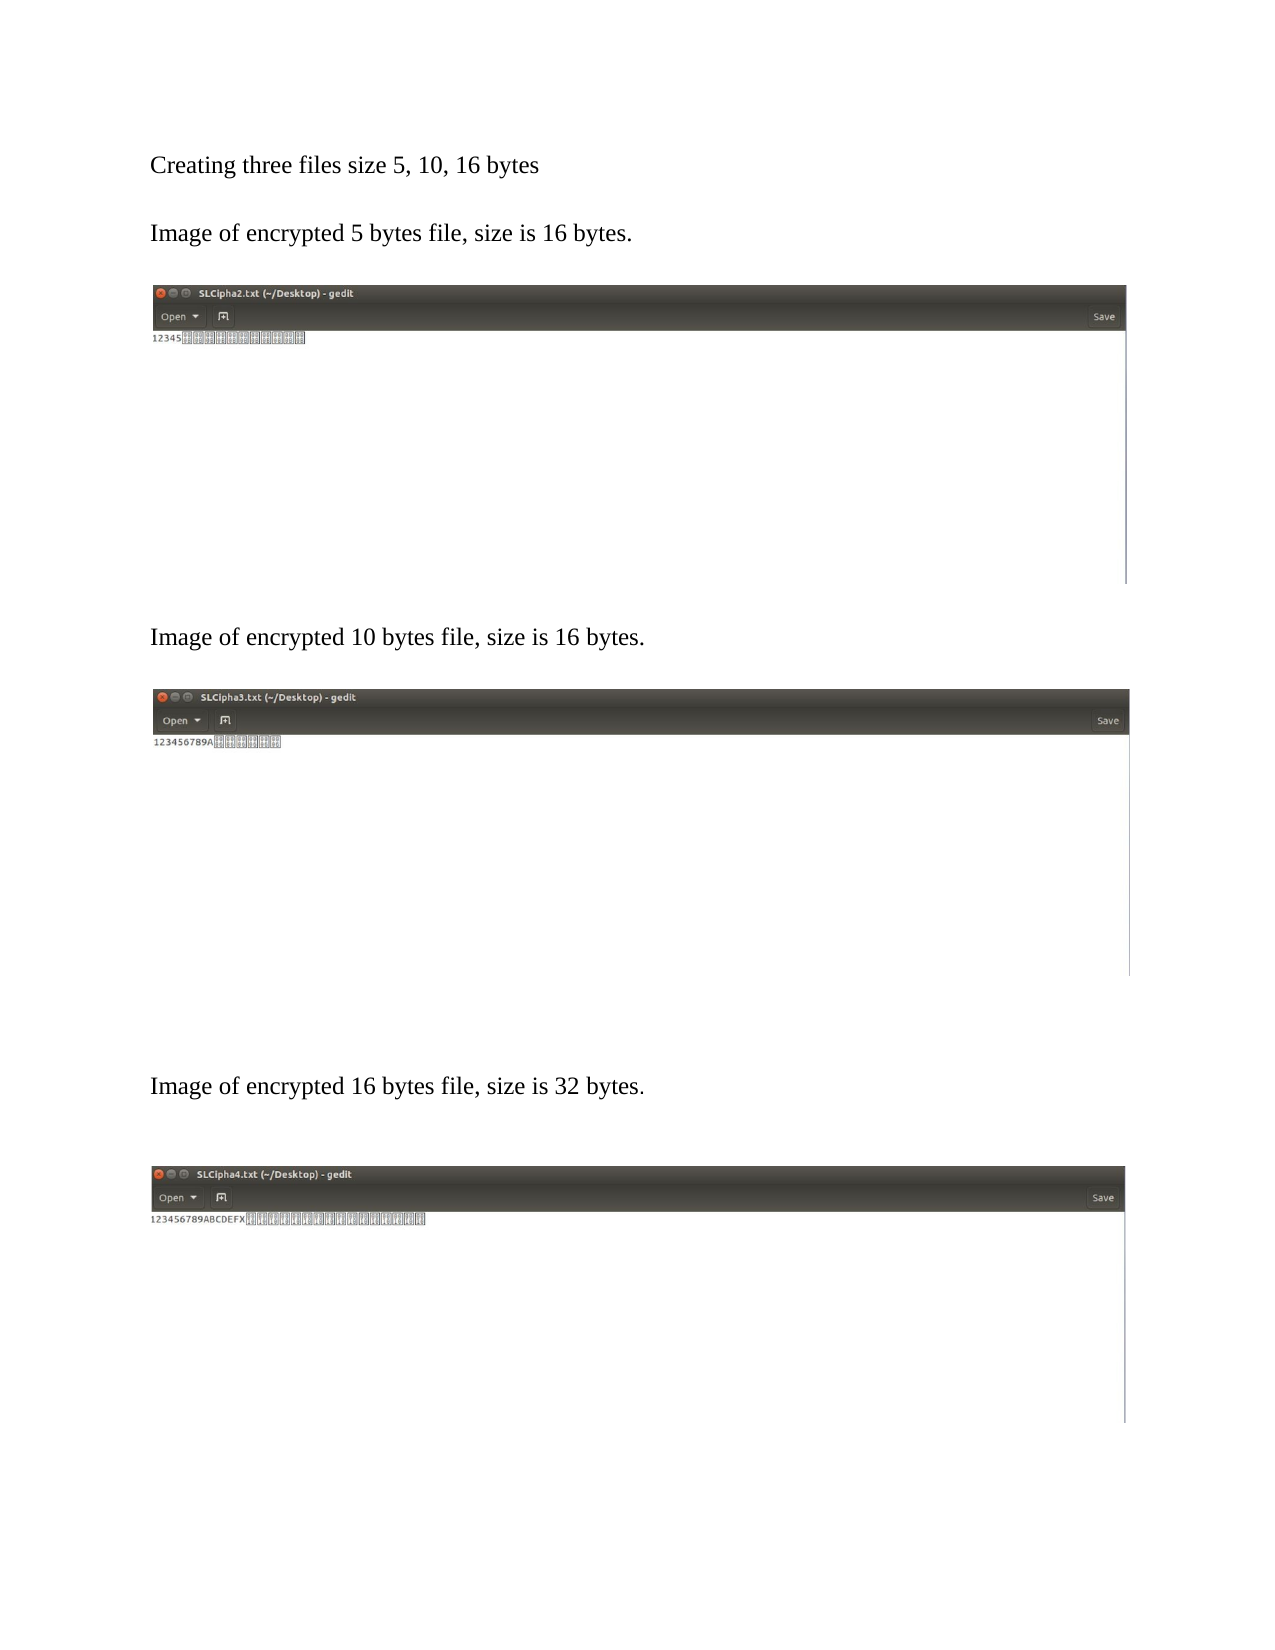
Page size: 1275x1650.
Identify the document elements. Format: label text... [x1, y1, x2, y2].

picture [151, 1166, 1126, 1423]
picture [153, 285, 1127, 584]
text Image of encrypted 10 bytes file, size is 16 bytes. [150, 622, 1139, 651]
text Image of encrypted 5 bytes file, size is 16 bytes. [150, 218, 1139, 246]
text Image of encrypted 16 bytes file, size is 32 bytes. [150, 1071, 1139, 1100]
text Creating three files size 5, 10, 16 bytes [150, 150, 1139, 179]
picture [153, 689, 1130, 976]
